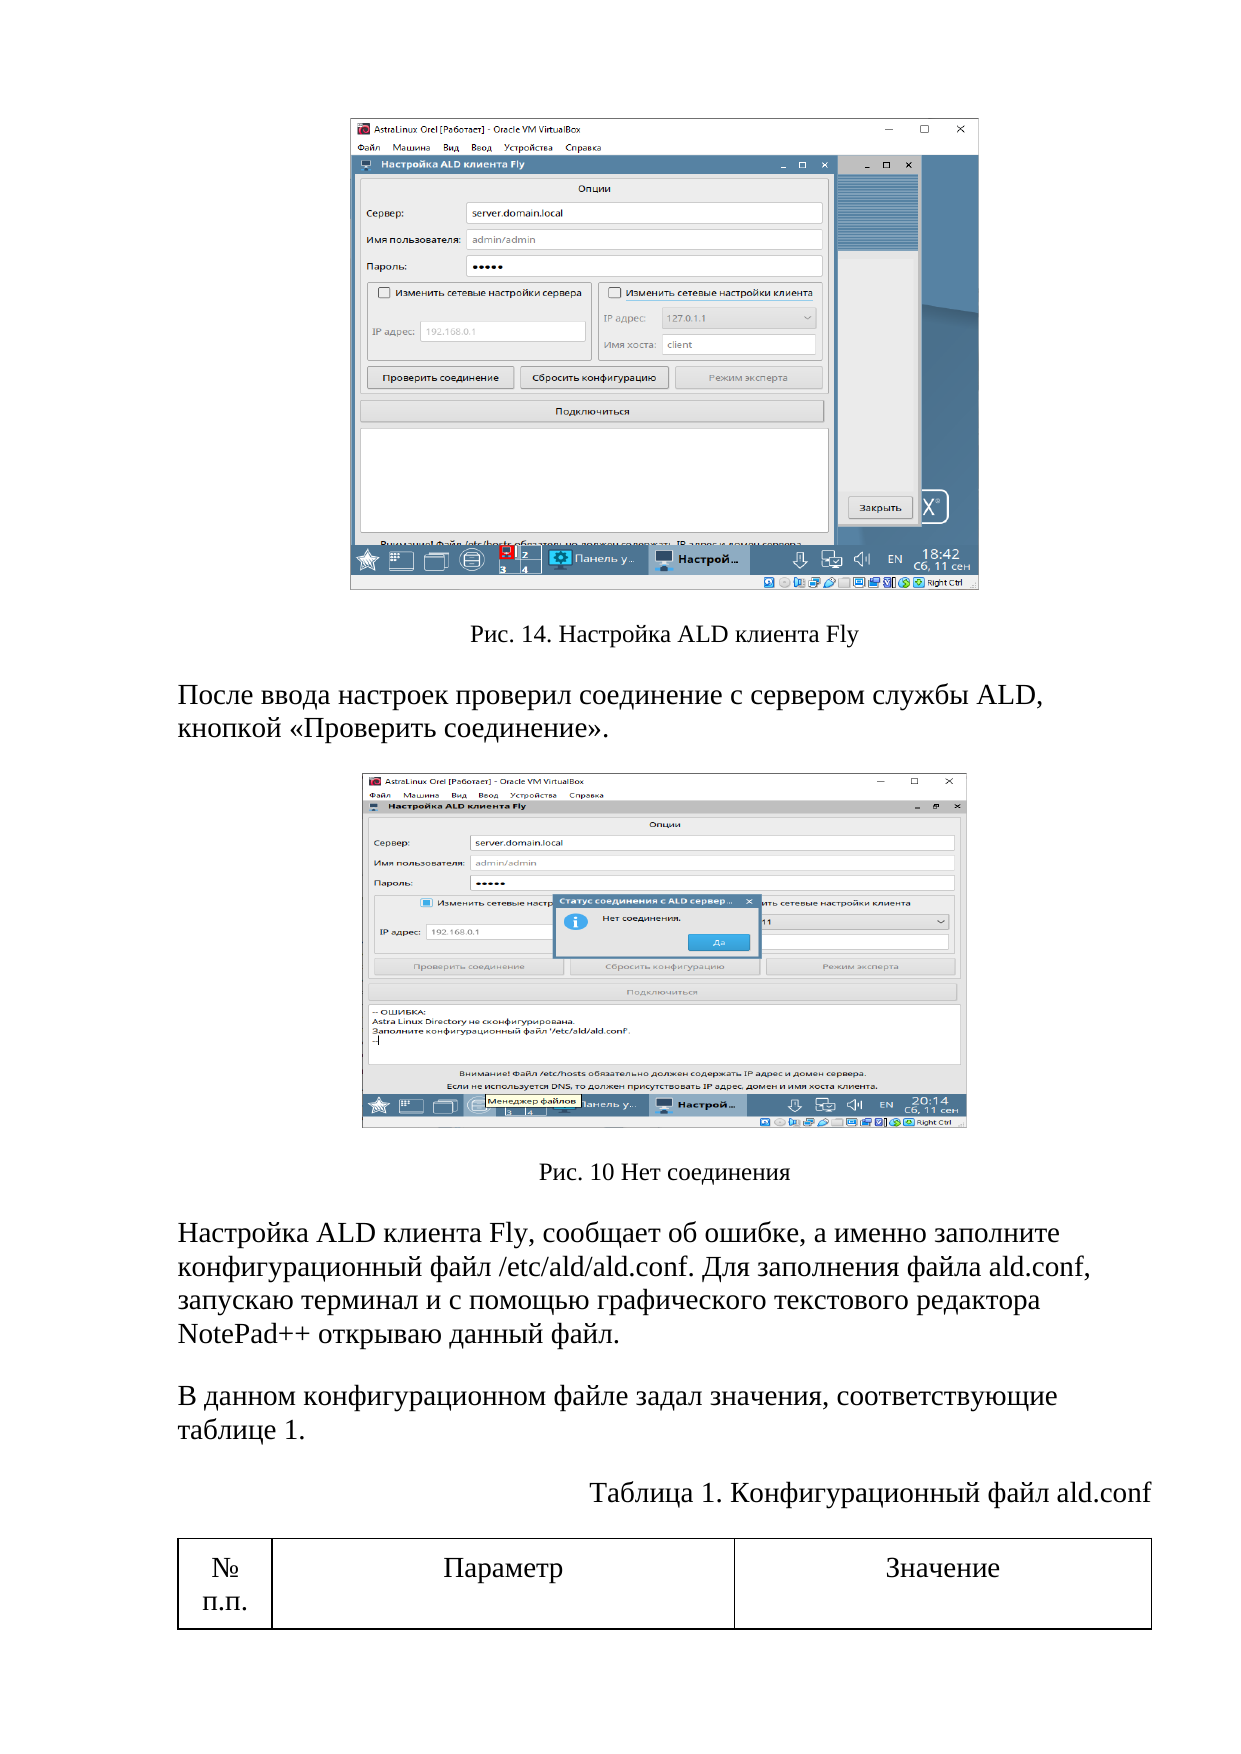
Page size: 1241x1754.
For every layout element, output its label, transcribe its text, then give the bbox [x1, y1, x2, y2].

text Рис. 10 Нет соединения [177, 1157, 1152, 1186]
picture [350, 118, 979, 590]
text Настройка ALD клиента Fly, сообщает об ошибке, а именно заполните конфигурационный файл /etc/ald/ald.conf. Для заполнения файла ald.conf, запускаю терминал и с помощью графического текстового редактора NotePad++ открываю данный файл. [177, 1215, 1152, 1349]
table_header Параметр [273, 1539, 734, 1628]
text Таблица 1. Конфигурационный файл ald.conf [177, 1475, 1152, 1508]
table_header Значение [735, 1539, 1151, 1628]
picture [362, 773, 967, 1128]
text Рис. 14. Настройка ALD клиента Fly [177, 619, 1152, 648]
table_header № п.п. [179, 1539, 271, 1628]
text После ввода настроек проверил соединение с сервером службы ALD, кнопкой «Проверить соединение». [177, 677, 1152, 744]
text В данном конфигурационном файле задал значения, соответствующие таблице 1. [177, 1378, 1152, 1446]
